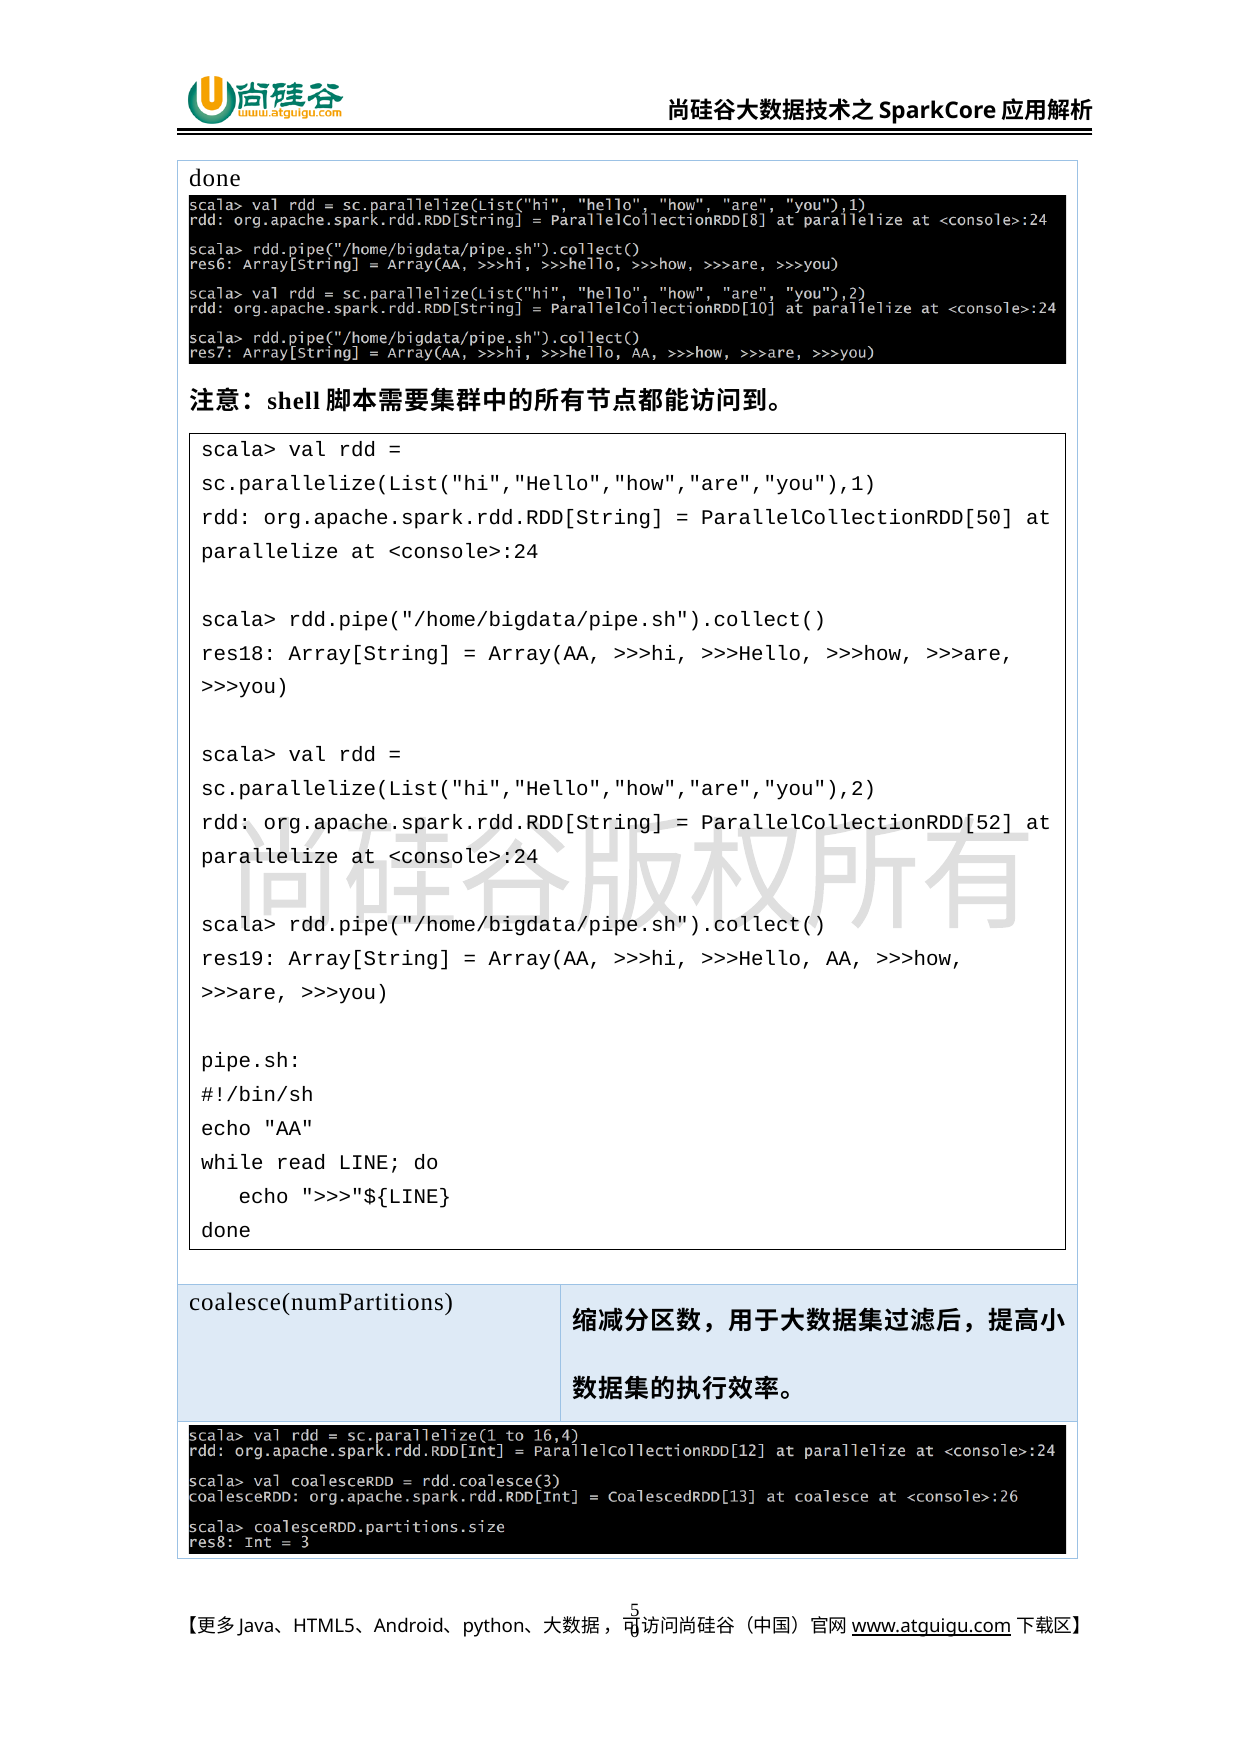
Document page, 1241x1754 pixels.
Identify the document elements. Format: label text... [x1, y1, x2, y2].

table_cell coalesce(numPartitions) [178, 1285, 560, 1421]
picture [177, 68, 362, 128]
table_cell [178, 161, 1077, 1284]
picture [188, 195, 1067, 364]
table_cell 缩减分区数，用于大数据集过滤后，提高小数据集的执行效率。 [561, 1285, 1077, 1421]
table_cell [178, 1422, 1077, 1557]
picture [188, 1425, 1067, 1554]
